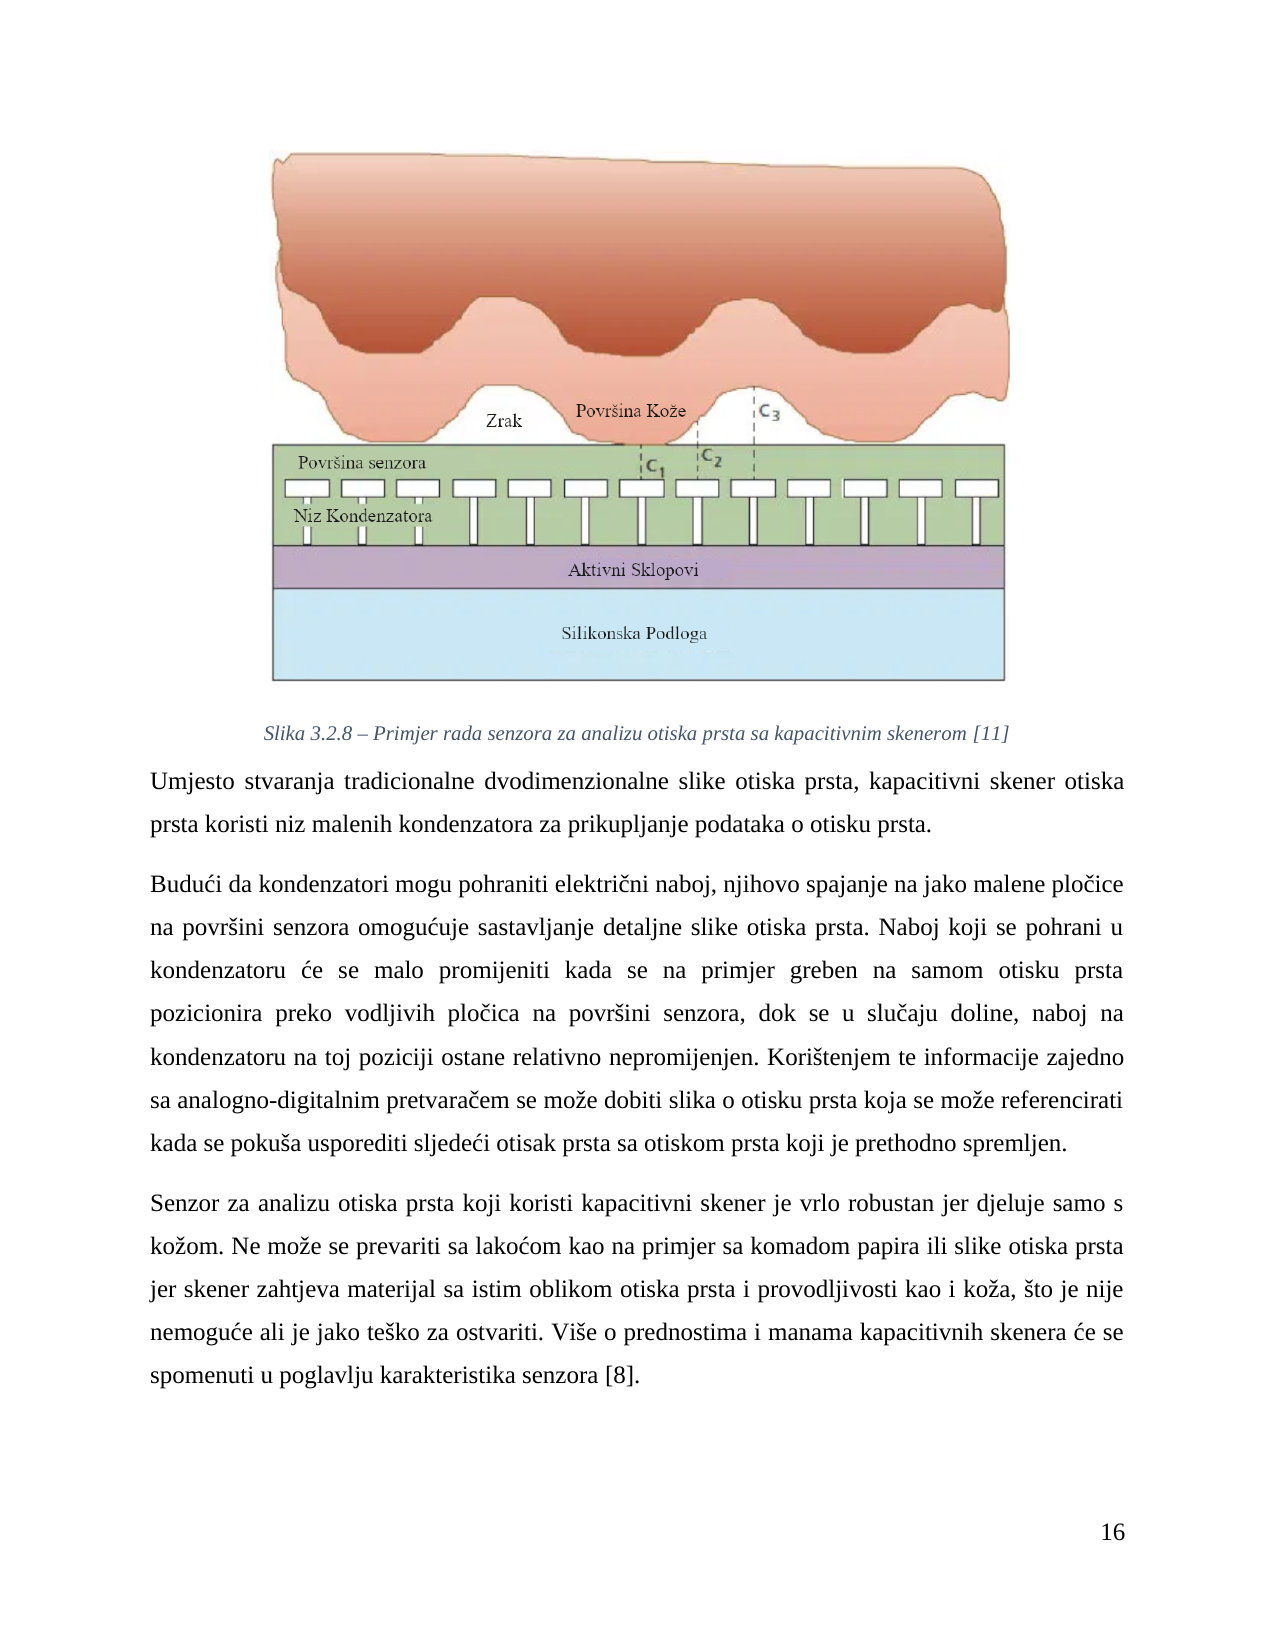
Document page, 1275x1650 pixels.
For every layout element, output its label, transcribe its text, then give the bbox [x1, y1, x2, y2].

text Senzor za analizu otiska prsta koji koristi kapacitivni skener je vrlo robustan jer djeluje samo s kožom. Ne može se prevariti sa lakoćom kao na primjer sa komadom papira ili slike otiska prsta jer skener zahtjeva materijal sa istim oblikom otiska prsta i provodljivosti kao i koža, što je nije nemoguće ali je jako teško za ostvariti. Više o prednostima i manama kapacitivnih skenera će se spomenuti u poglavlju karakteristika senzora. [150, 1188, 1125, 1389]
picture [264, 150, 1011, 682]
text Budući da kondenzatori mogu pohraniti električni naboj, njihovo spajanje na jako malene pločice na površini senzora omogućuje sastavljanje detaljne slike otiska prsta. Naboj koji se pohrani u kondenzatoru će se malo promijeniti kada se na primjer greben na samom otisku prsta pozicionira preko vodljivih pločica na površini senzora, dok se u slučaju doline, naboj na kondenzatoru na toj poziciji ostane relativno nepromijenjen. Korištenjem te informacije zajedno sa analogno-digitalnim pretvaračem se može dobiti slika o otisku prsta koja se može referencirati kada se pokuša usporediti sljedeći otisak prsta sa otiskom prsta koji je prethodno spremljen. [150, 869, 1125, 1157]
text Umjesto stvaranja tradicionalne dvodimenzionalne slike otiska prsta, kapacitivni skener otiska prsta koristi niz malenih kondenzatora za prikupljanje podataka o otisku prsta. [150, 766, 1125, 838]
text Slika . – Primjer rada senzora za analizu otiska prsta sa kapacitivnim skenerom [150, 721, 1125, 745]
